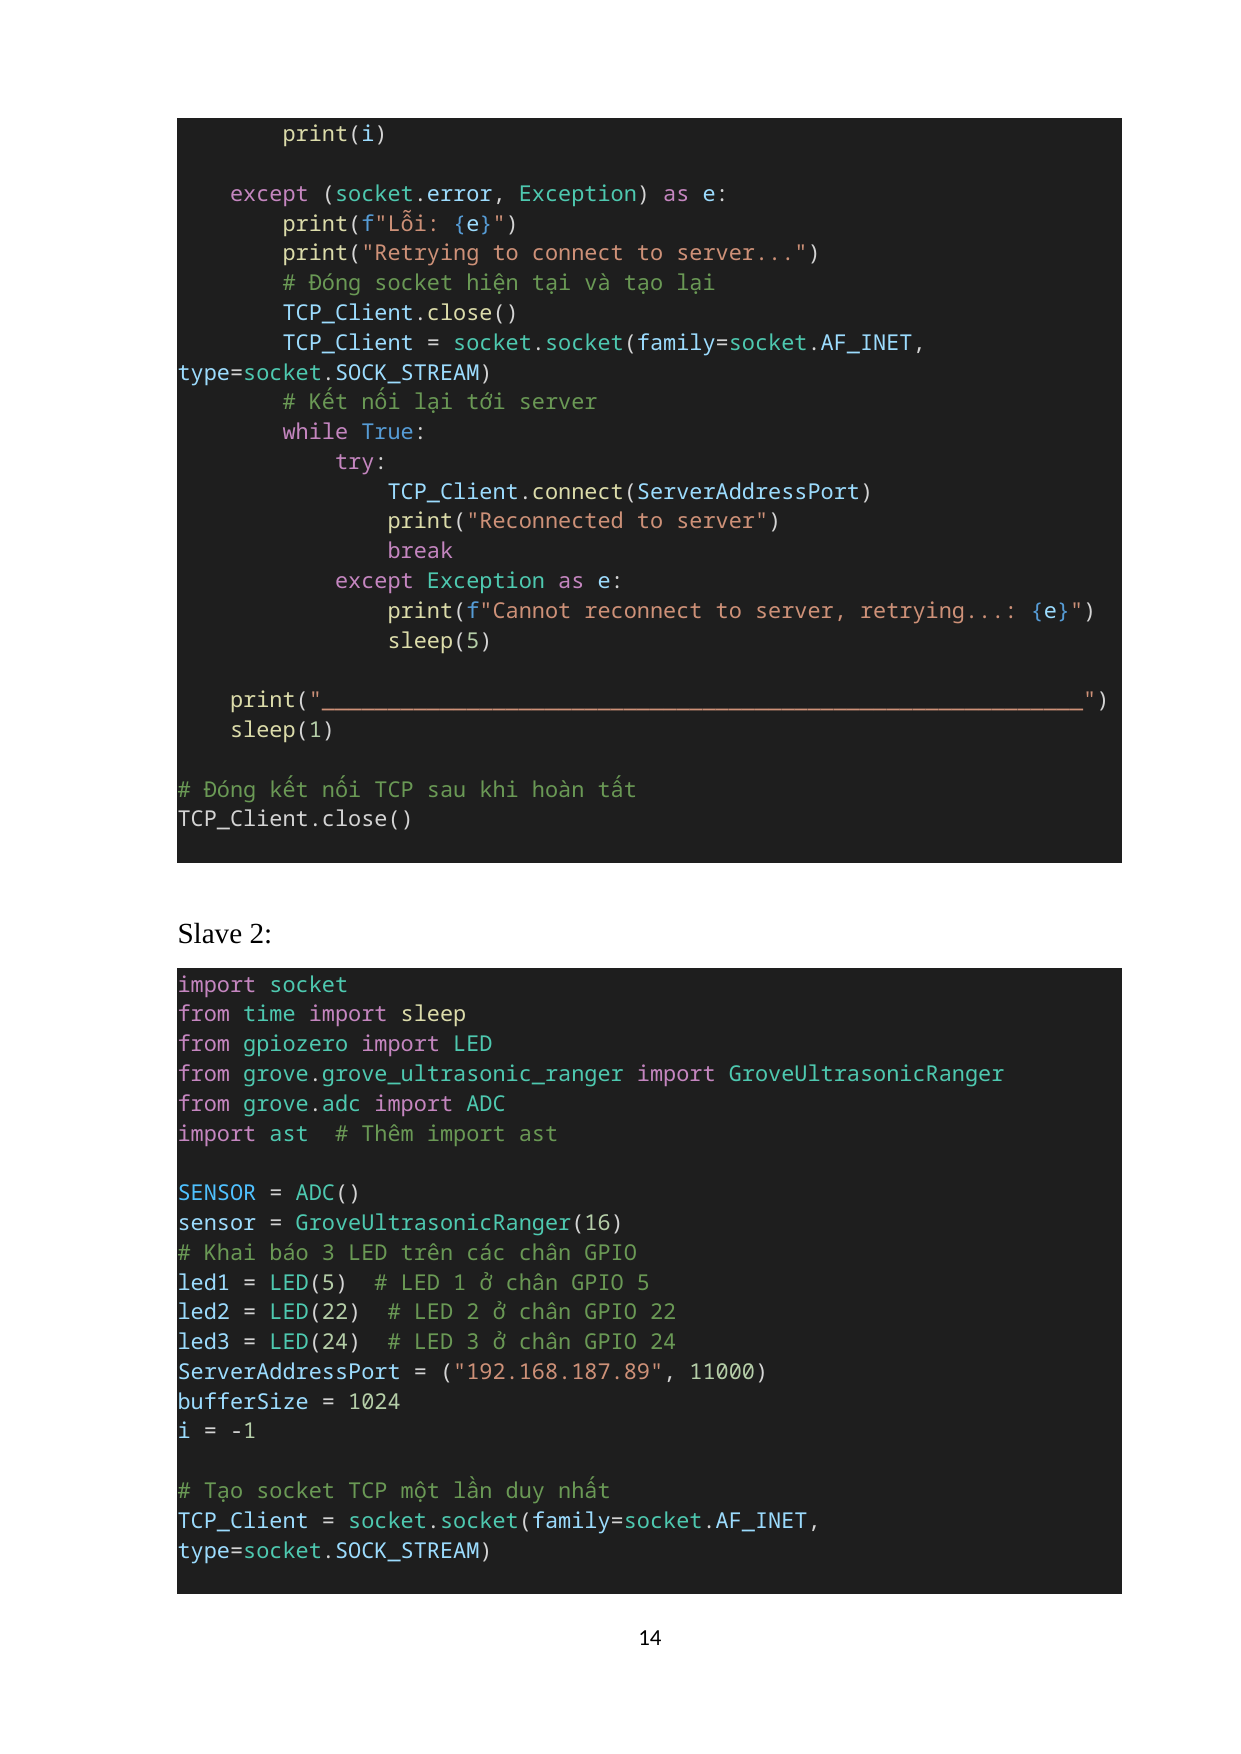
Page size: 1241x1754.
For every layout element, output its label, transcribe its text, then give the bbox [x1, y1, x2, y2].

text from time import sleep [177, 998, 1122, 1028]
text # Đóng socket hiện tại và tạo lại [177, 267, 1122, 297]
text TCP_Client.connect(ServerAddressPort) [177, 476, 1122, 505]
text print("Reconnected to server") [177, 505, 1122, 535]
text # Kết nối lại tới server [177, 386, 1122, 416]
text sleep(1) [177, 714, 1122, 744]
text SENSOR = ADC() [177, 1177, 1122, 1207]
text print("Retrying to connect to server...") [177, 237, 1122, 267]
text TCP_Client = socket.socket(family=socket.AF_INET, type=socket.SOCK_STREAM) [177, 1505, 1122, 1564]
text bufferSize = 1024 [177, 1386, 1122, 1415]
text break [177, 535, 1122, 565]
text led3 = LED(24) # LED 3 ở chân GPIO 24 [177, 1326, 1122, 1356]
text while True: [177, 416, 1122, 446]
text except (socket.error, Exception) as e: [177, 178, 1122, 207]
text TCP_Client.close() [177, 803, 1122, 833]
text i = -1 [177, 1415, 1122, 1445]
text print(i) [177, 118, 1122, 148]
text # Khai báo 3 LED trên các chân GPIO [177, 1237, 1122, 1266]
text led2 = LED(22) # LED 2 ở chân GPIO 22 [177, 1296, 1122, 1326]
text print(f"Lỗi: {e}") [177, 207, 1122, 237]
text TCP_Client.close() [177, 297, 1122, 327]
text import ast # Thêm import ast [177, 1117, 1122, 1147]
text sleep(5) [177, 624, 1122, 654]
text ServerAddressPort = ("192.168.187.89", 11000) [177, 1356, 1122, 1386]
text from grove.adc import ADC [177, 1088, 1122, 1117]
text print("__________________________________________________________") [177, 684, 1122, 714]
text led1 = LED(5) # LED 1 ở chân GPIO 5 [177, 1266, 1122, 1296]
text # Tạo socket TCP một lần duy nhất [177, 1475, 1122, 1505]
text import socket [177, 968, 1122, 998]
text Slave 2: [177, 916, 1122, 949]
text except Exception as e: [177, 565, 1122, 595]
text from grove.grove_ultrasonic_ranger import GroveUltrasonicRanger [177, 1058, 1122, 1088]
text # Đóng kết nối TCP sau khi hoàn tất [177, 773, 1122, 803]
text print(f"Cannot reconnect to server, retrying...: {e}") [177, 595, 1122, 624]
text try: [177, 446, 1122, 476]
text from gpiozero import LED [177, 1028, 1122, 1058]
text sensor = GroveUltrasonicRanger(16) [177, 1207, 1122, 1237]
text TCP_Client = socket.socket(family=socket.AF_INET, type=socket.SOCK_STREAM) [177, 327, 1122, 386]
